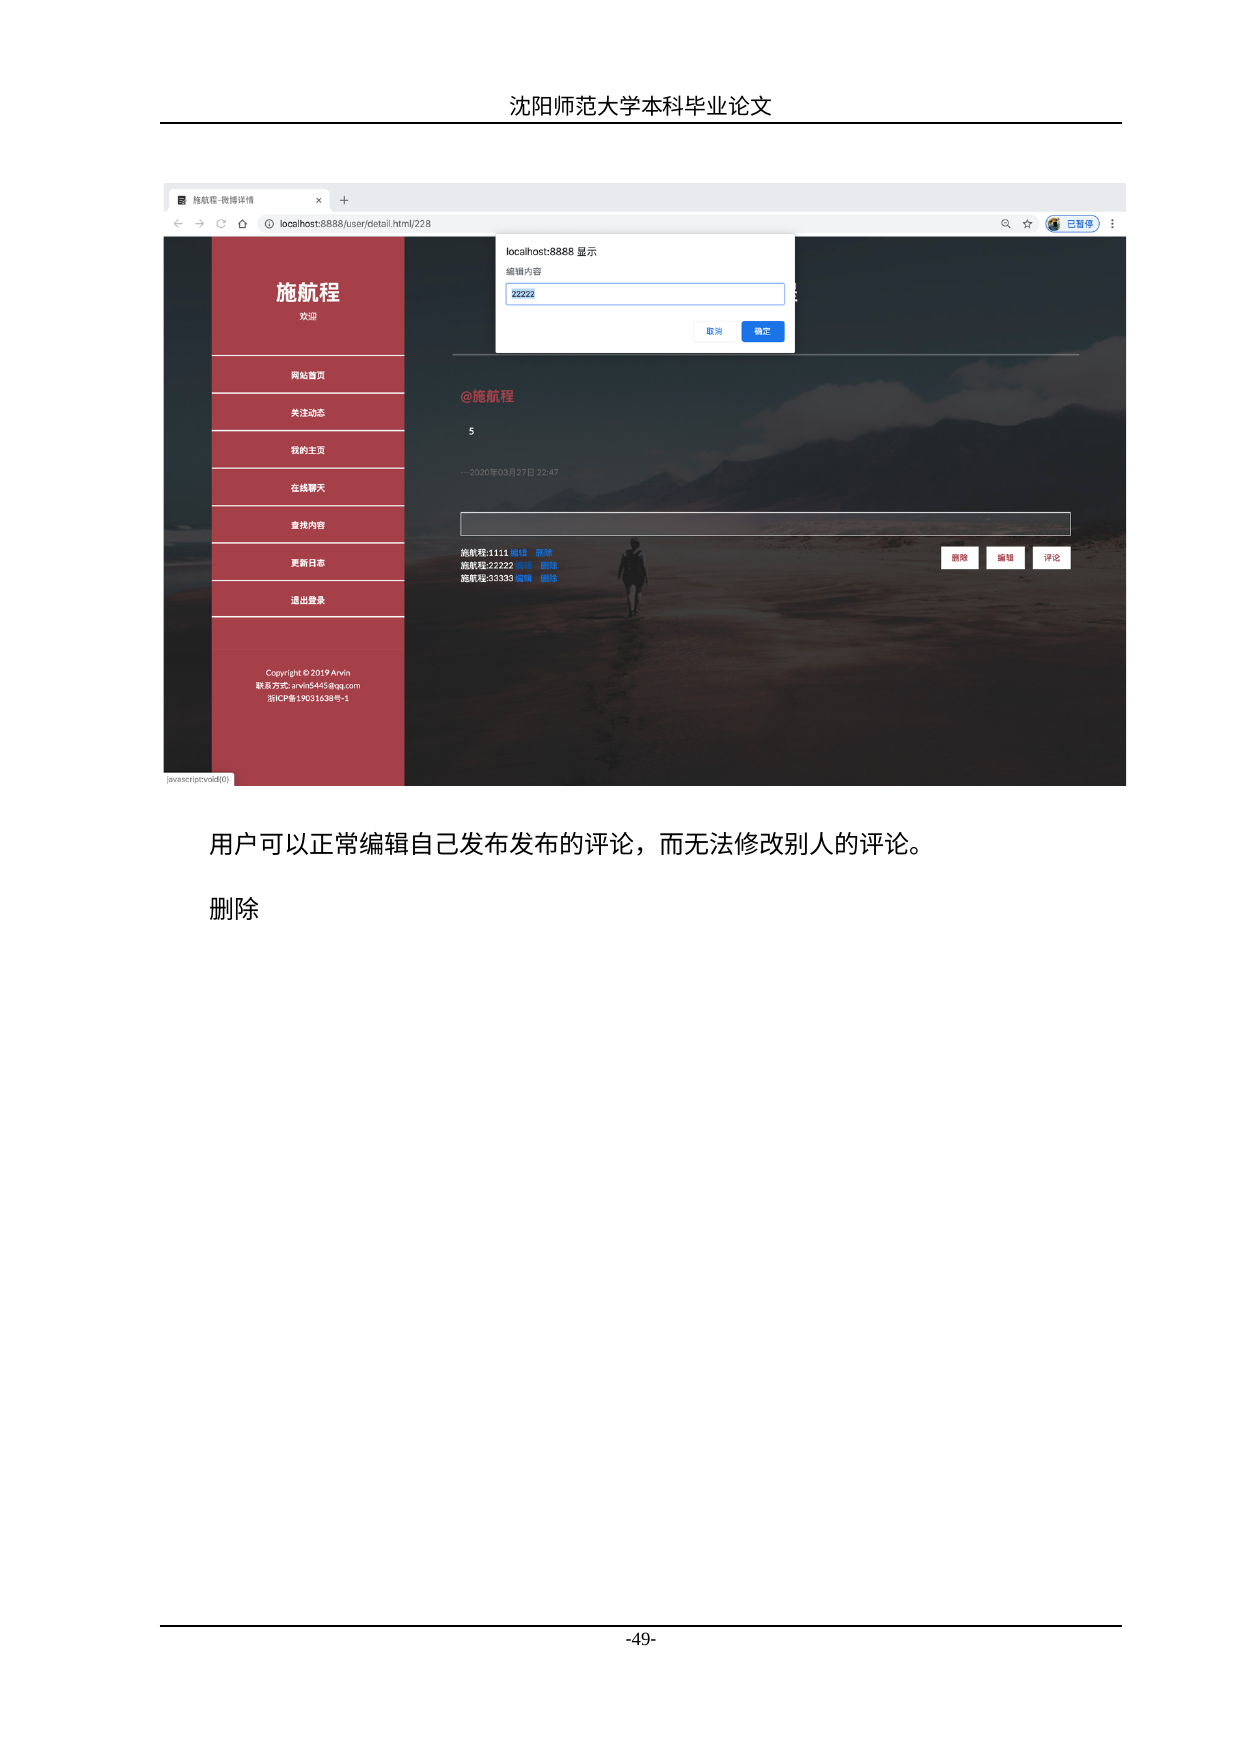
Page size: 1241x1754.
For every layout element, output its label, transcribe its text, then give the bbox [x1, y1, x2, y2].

text 删除 [159, 875, 1122, 940]
picture [163, 183, 1127, 786]
